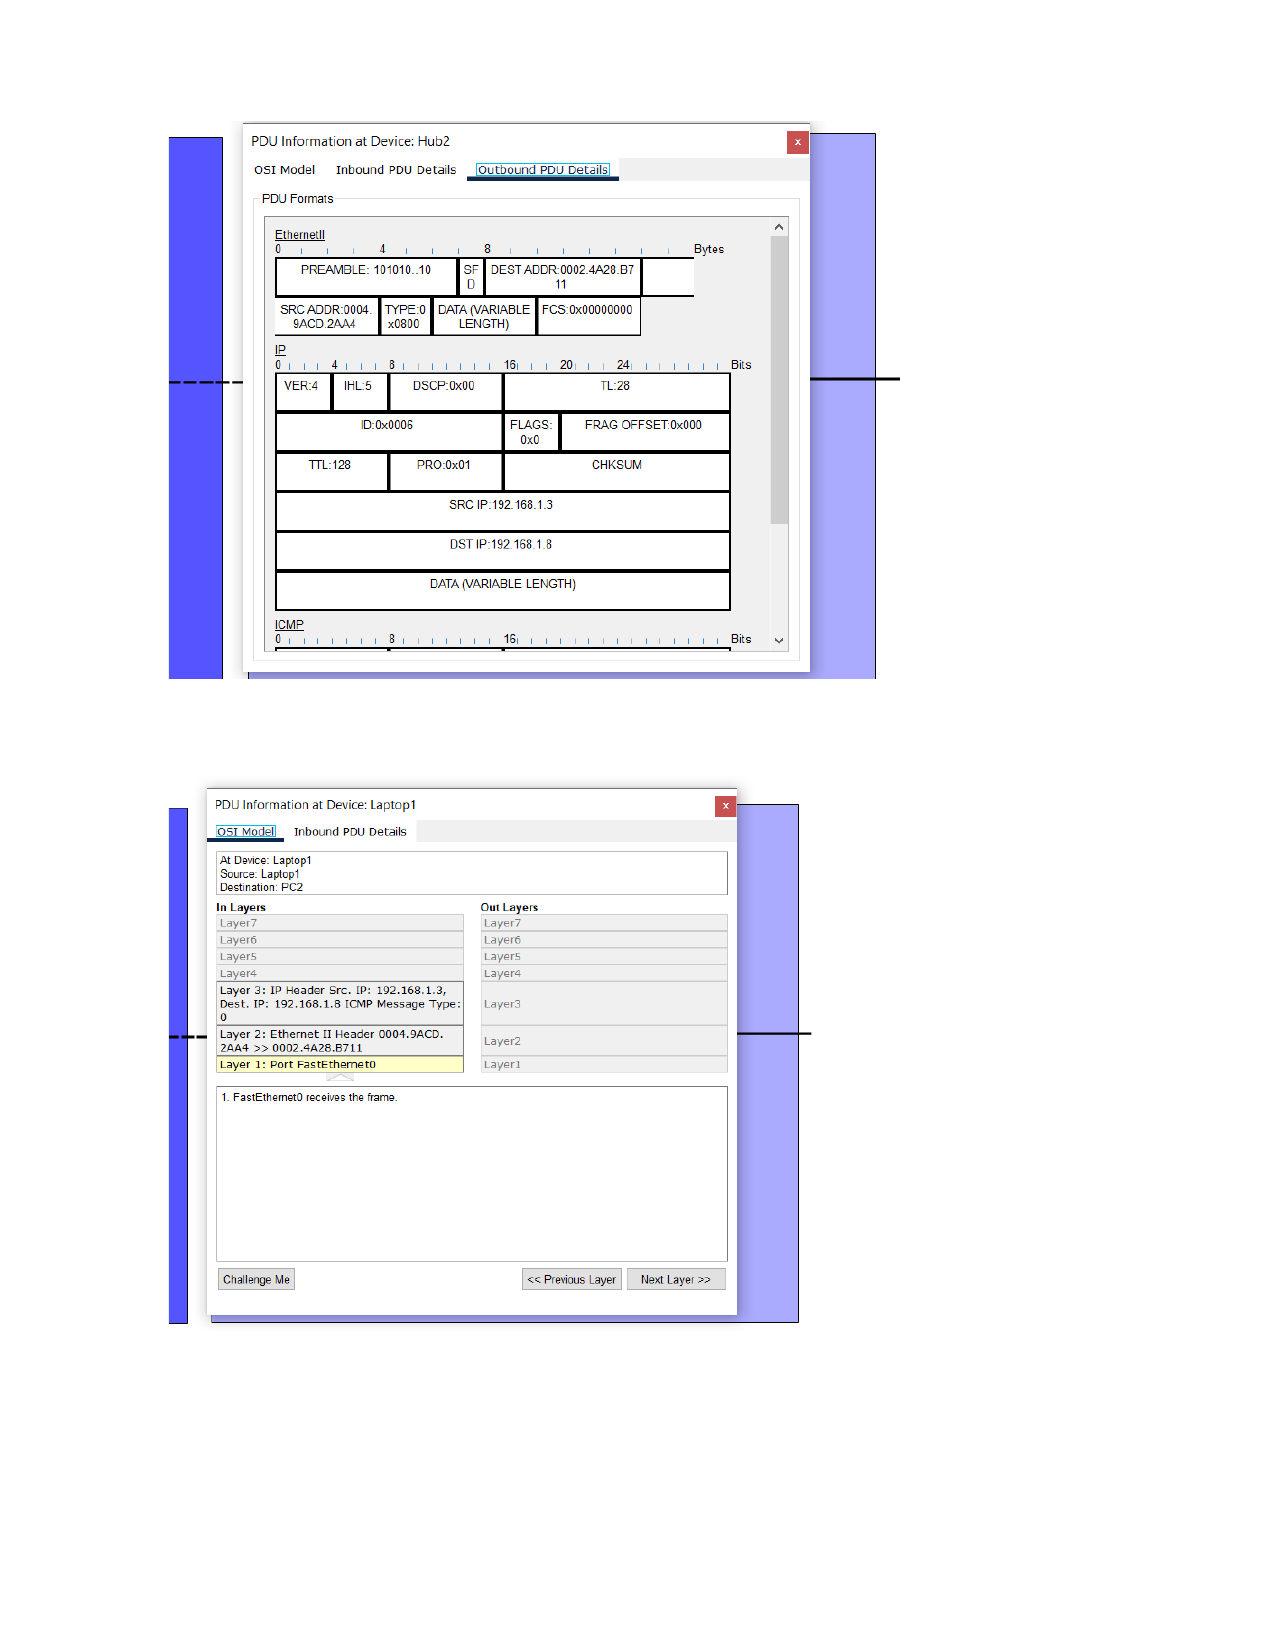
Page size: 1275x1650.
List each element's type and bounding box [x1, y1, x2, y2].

picture [168, 766, 812, 1332]
picture [168, 121, 900, 679]
